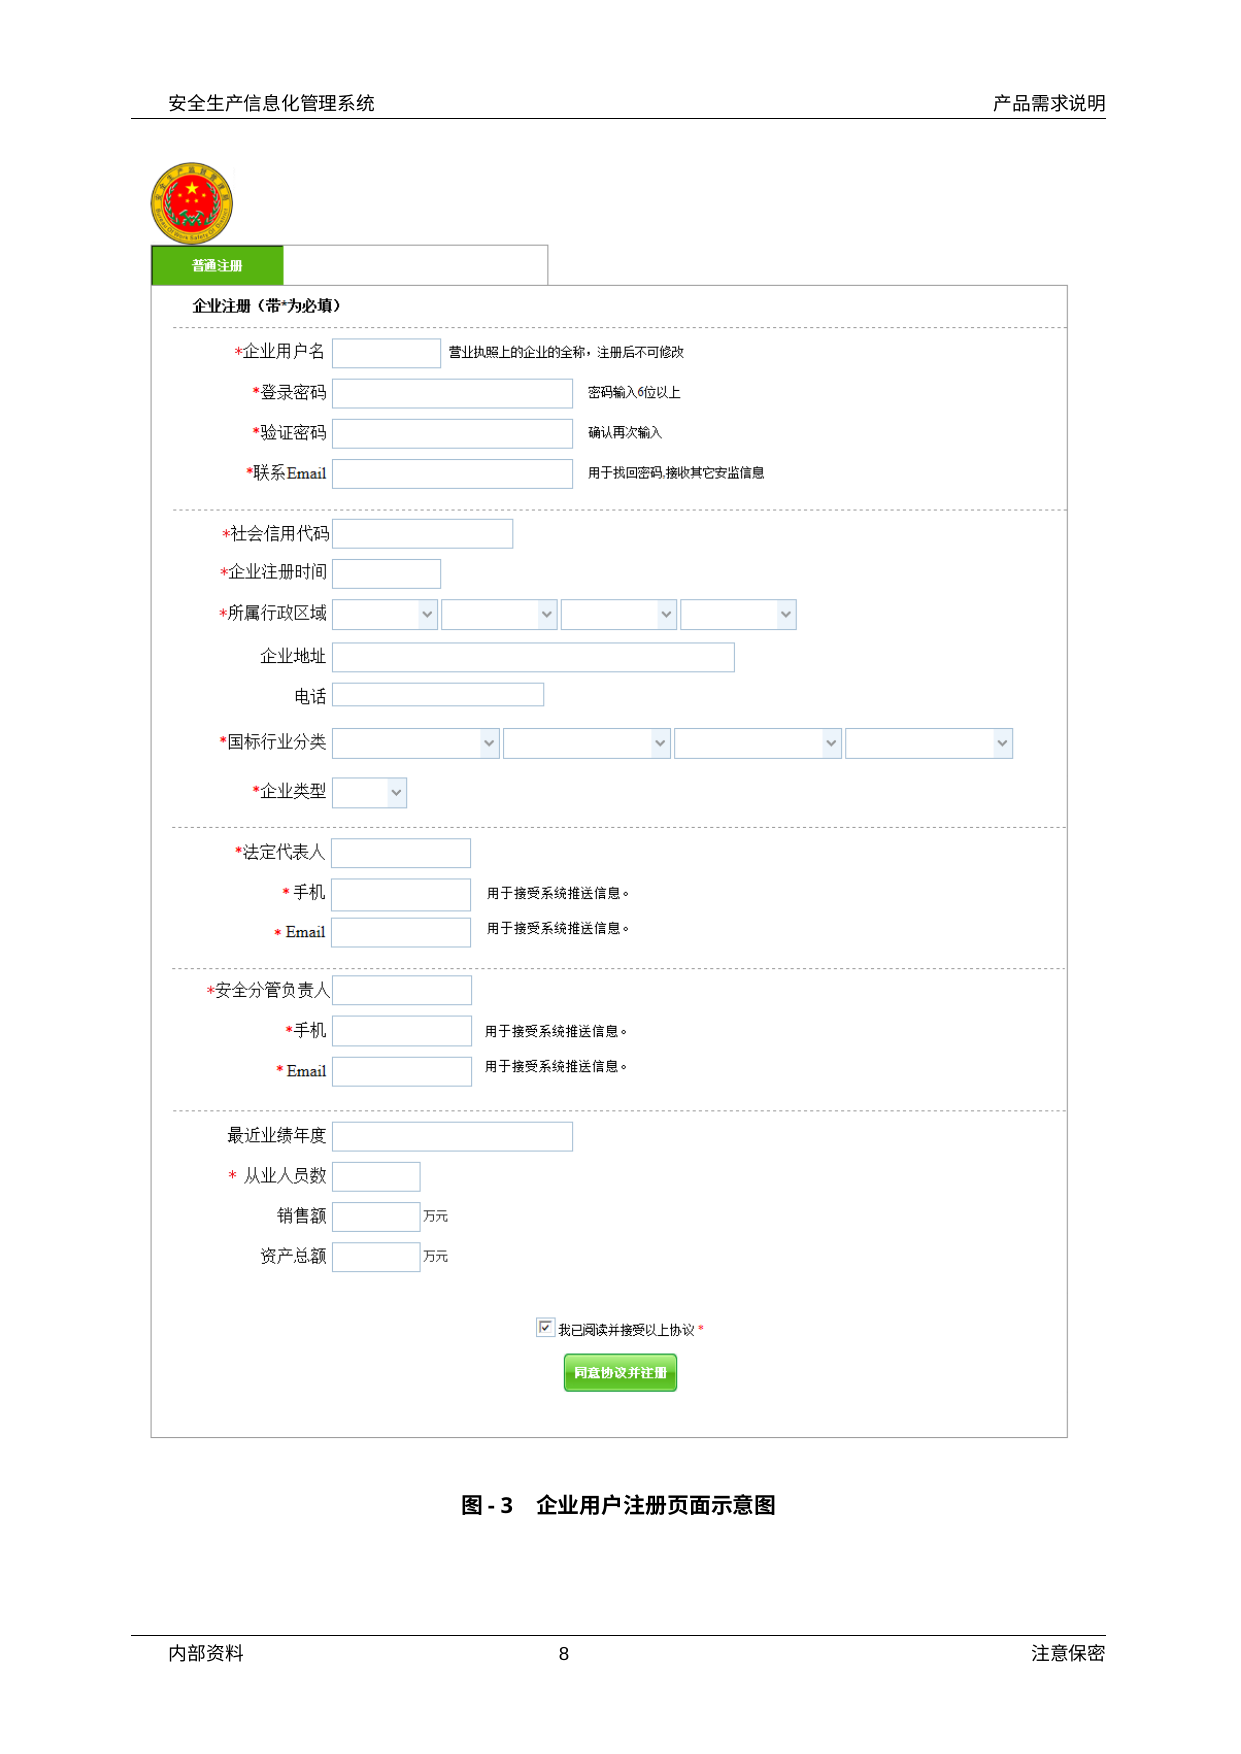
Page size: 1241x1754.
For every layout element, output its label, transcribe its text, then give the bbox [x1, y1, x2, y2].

picture [131, 155, 1107, 1469]
text 企业用户注册页面示意图 [131, 1488, 1106, 1521]
